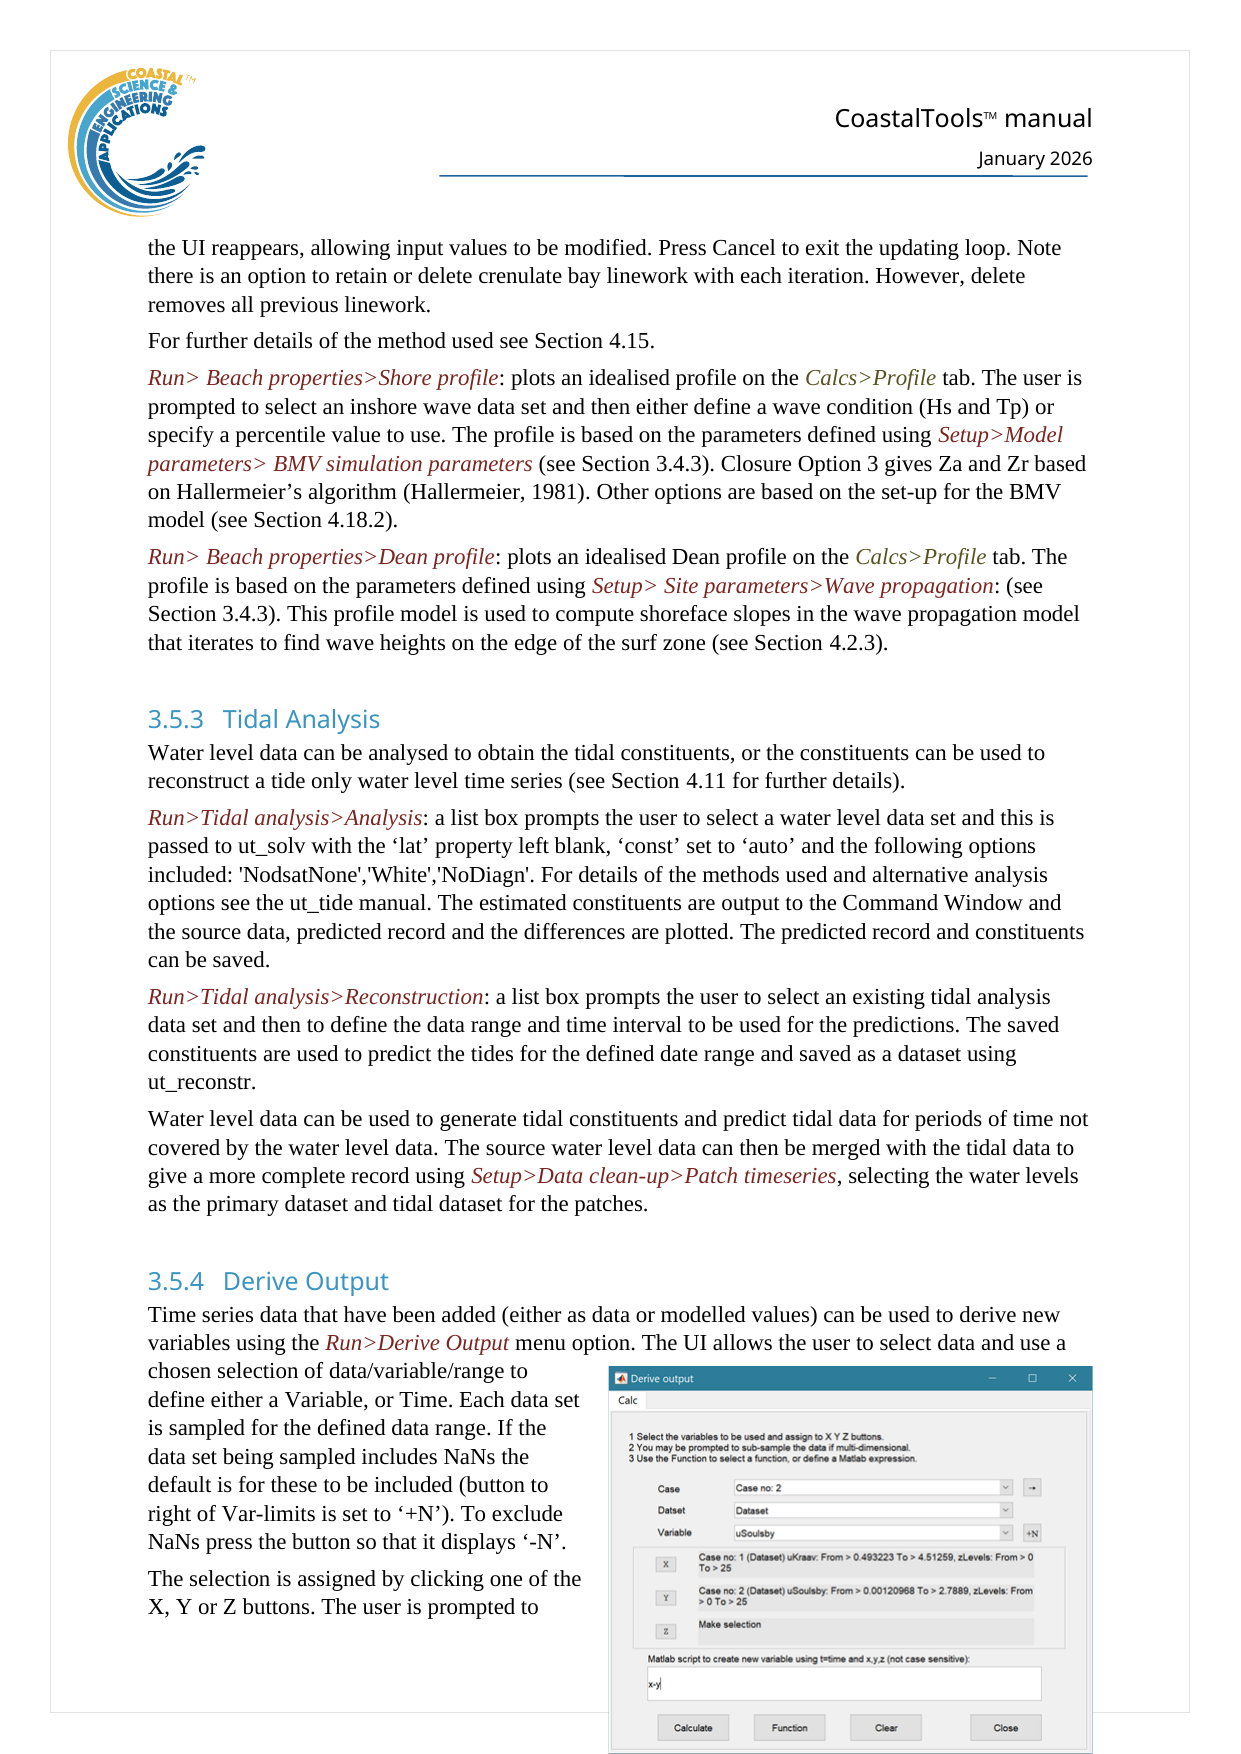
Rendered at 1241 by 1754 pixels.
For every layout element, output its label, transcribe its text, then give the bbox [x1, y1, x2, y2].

text Run>Tidal analysis>Analysis: a list box prompts the user to select a water level data set and this is passed to ut_solv with the ‘lat’ property left blank, ‘const’ set to ‘auto’ and the following options included: 'NodsatNone','White','NoDiagn'. For details of the methods used and alternative analysis options see the ut_tide manual. The estimated constituents are output to the Command Window and the source data, predicted record and the differences are plotted. The predicted record and constituents can be saved. [148, 804, 1093, 973]
text Run> Beach properties>Dean profile: plots an idealised Dean profile on the Calcs>Profile tab. The profile is based on the parameters defined using Setup> Site parameters>Wave propagation: (see Section 3.3.2). This profile model is used to compute shoreface slopes in the wave propagation model that iterates to find wave heights on the edge of the surf zone (see Section 4.2.3). [148, 543, 1093, 655]
text Run>Tidal analysis>Reconstruction: a list box prompts the user to select an existing tidal analysis data set and then to define the data range and time interval to be used for the predictions. The saved constituents are used to predict the tides for the defined date range and saved as a dataset using ut_reconstr. [148, 983, 1093, 1095]
text For further details of the method used see Section 4.15. [148, 327, 1093, 354]
text Time series data that have been added (either as data or modelled values) can be used to derive new variables using the Run>Derive Output menu option. The UI allows the user to select data and use a chosen selection of data/variable/range to define either a Variable, or Time. Each data set is sampled for the defined data range. If the data set being sampled includes NaNs the default is for these to be included (button to right of Var-limits is set to ‘+N’). To exclude NaNs press the button so that it displays ‘-N’. [148, 1301, 1093, 1554]
subtitle Derive Output [148, 1264, 1093, 1298]
text Water level data can be used to generate tidal constituents and predict tidal data for periods of time not covered by the water level data. The source water level data can then be merged with the tidal data to give a more complete record using Setup>Data clean-up>Patch timeseries, selecting the water levels as the primary dataset and tidal dataset for the patches. [148, 1105, 1093, 1217]
picture [608, 1366, 1093, 1754]
text Water level data can be analysed to obtain the tidal constituents, or the constituents can be used to reconstruct a tide only water level time series (see Section 4.11 for further details). [148, 739, 1093, 794]
text Run> Beach properties>Shore profile: plots an idealised profile on the Calcs>Profile tab. The user is prompted to select an inshore wave data set and then either define a wave condition (Hs and Tp) or specify a percentile value to use. The profile is based on the parameters defined using Setup>Model parameters> BMV simulation parameters (see Section 3.3.2). Closure Option 3 gives Za and Zr based on Hallermeier’s algorithm (Hallermeier, 1981). Other options are based on the set-up for the BMV model (see Section 4.18.2). [148, 364, 1093, 533]
subtitle Tidal Analysis [148, 702, 1093, 736]
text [148, 234, 1093, 317]
